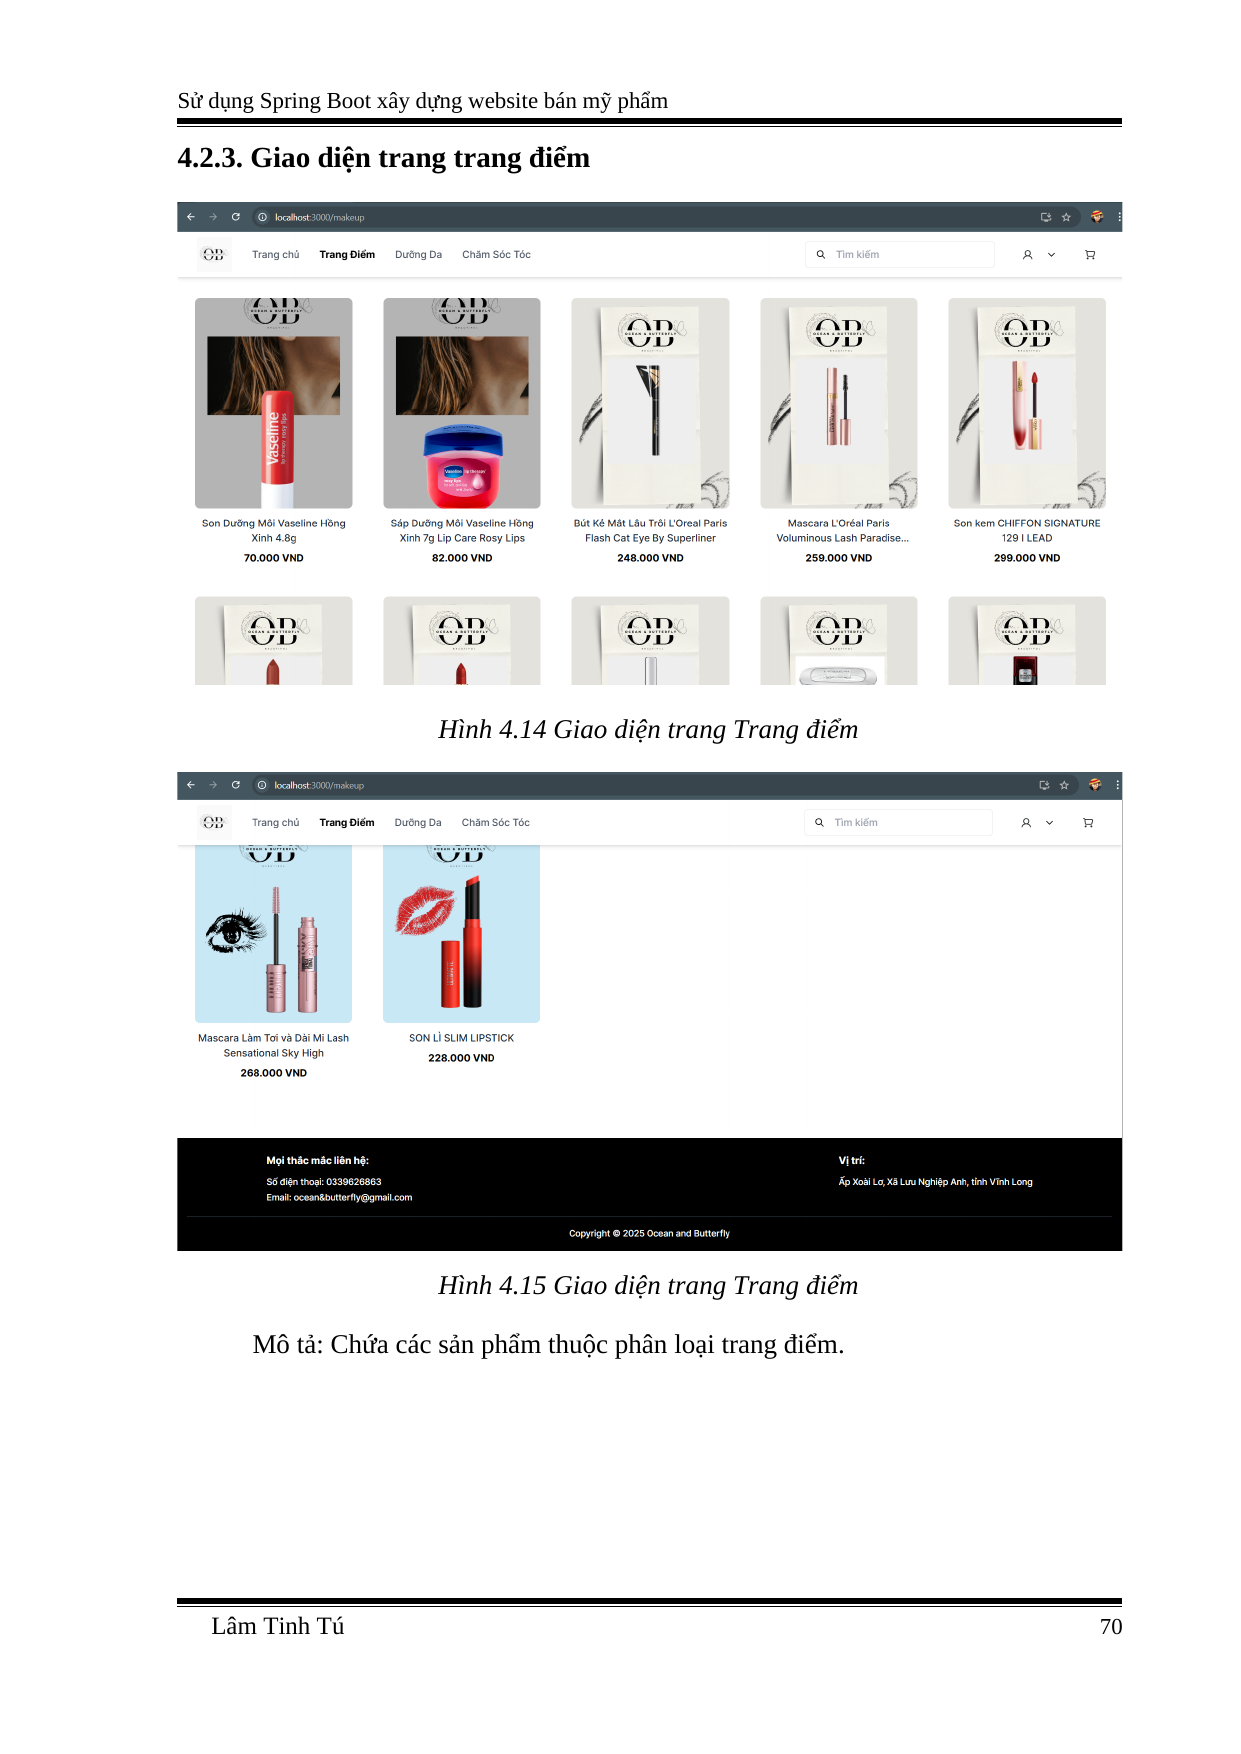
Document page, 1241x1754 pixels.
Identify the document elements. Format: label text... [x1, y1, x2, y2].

text Mô tả: Chứa các sản phẩm thuộc phân loại trang điểm. [177, 1328, 1122, 1359]
picture [177, 202, 1123, 685]
picture [177, 772, 1123, 1251]
subtitle Giao diện trang trang điểm [177, 140, 1122, 173]
